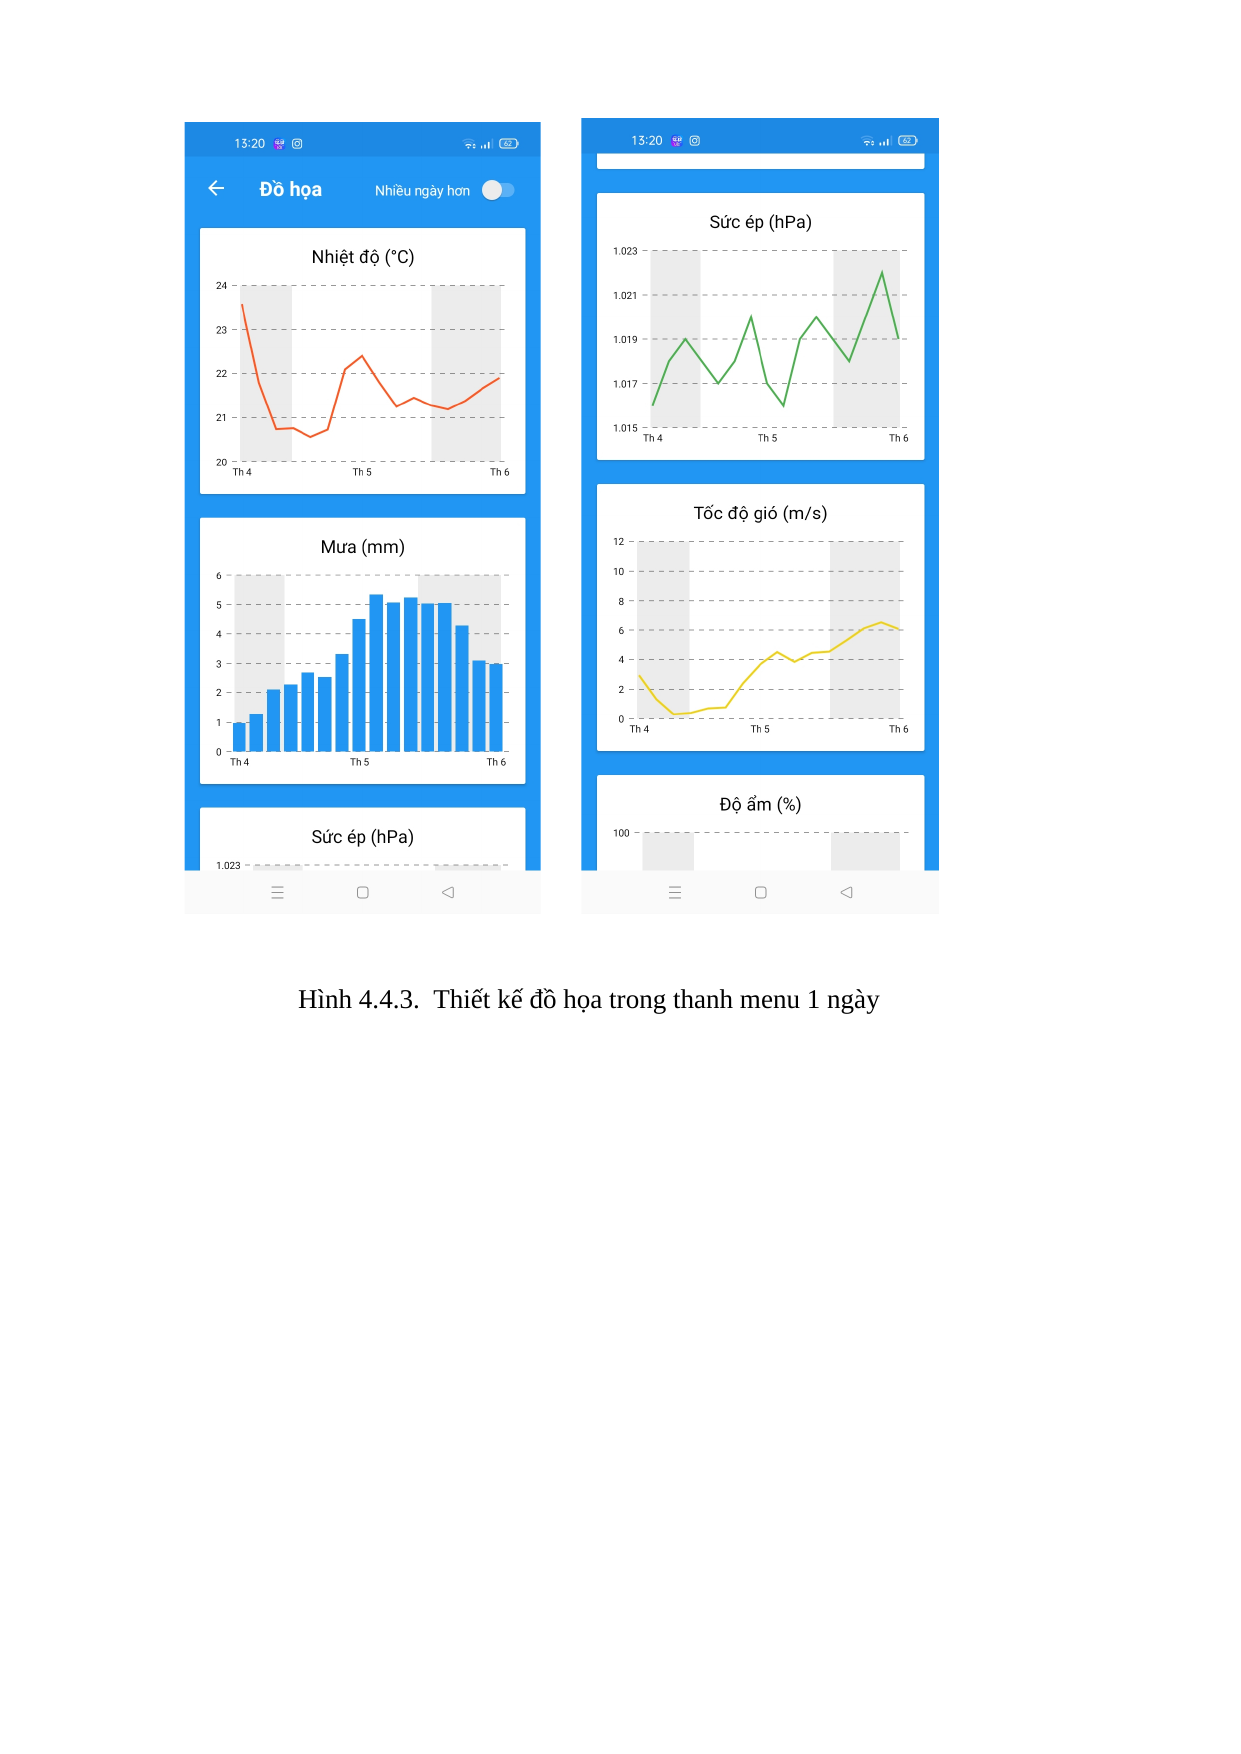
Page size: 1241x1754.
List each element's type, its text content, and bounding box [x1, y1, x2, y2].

picture [184, 122, 541, 914]
picture [581, 118, 939, 914]
text Hình 4.4.3. Thiết kế đồ họa trong thanh menu 1 ngày [130, 983, 1047, 1014]
